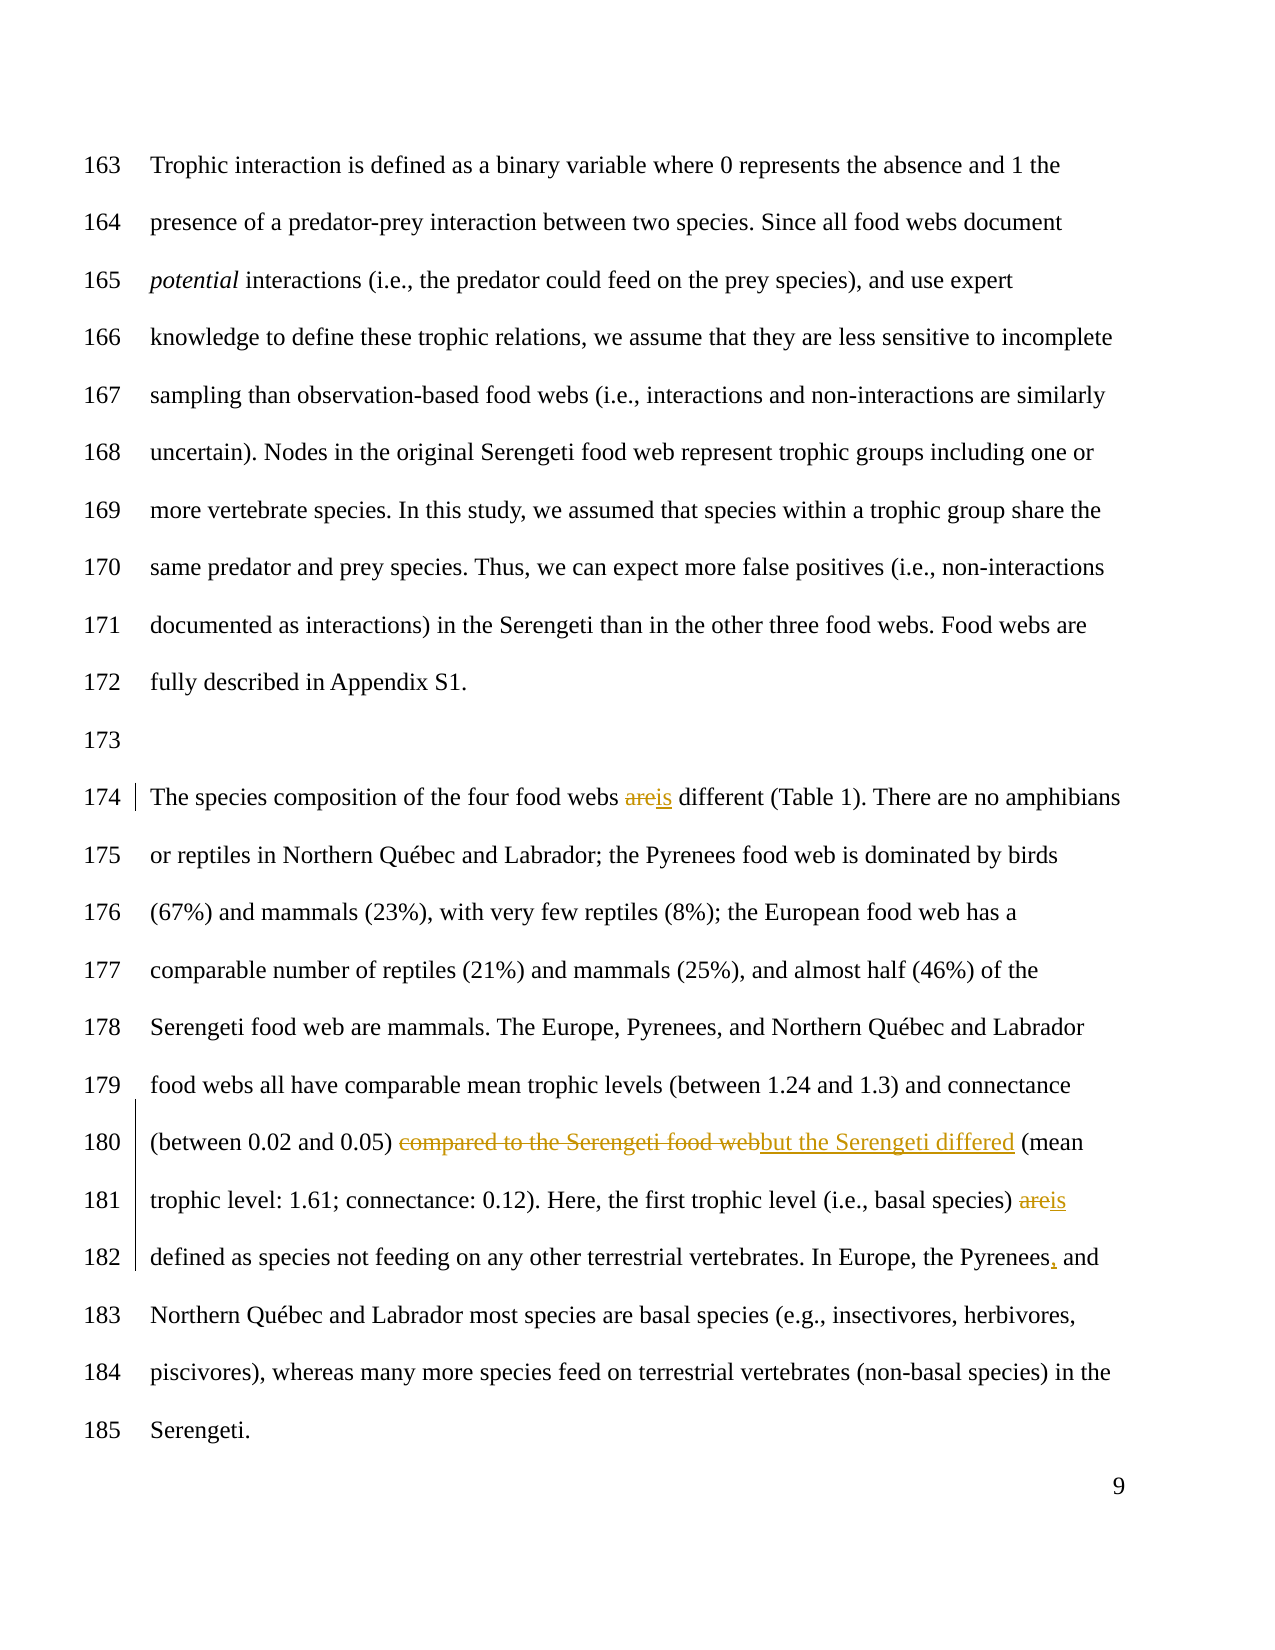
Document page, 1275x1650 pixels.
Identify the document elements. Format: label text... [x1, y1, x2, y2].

text The species composition of the four food webs different (Table 1). There are no amphibians or reptiles in Northern Québec and Labrador; the Pyrenees food web is dominated by birds (67%) and mammals (23%), with very few reptiles (8%); the European food web has a comparable number of reptiles (21%) and mammals (25%), and almost half (46%) of the Serengeti food web are mammals. The Europe, Pyrenees, and Northern Québec and Labrador food webs all have comparable mean trophic levels (between 1.24 and 1.3) and connectance (between 0.02 and 0.05) (mean trophic level: 1.61; connectance: 0.12). Here, the first trophic level (i.e., basal species) defined as species not feeding on any other terrestrial vertebrates. In Europe, the Pyrenees and Northern Québec and Labrador most species are basal species (e.g., insectivores, herbivores, piscivores), whereas many more species feed on terrestrial vertebrates (non-basal species) in the Serengeti. [150, 782, 1125, 1444]
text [150, 150, 1125, 696]
